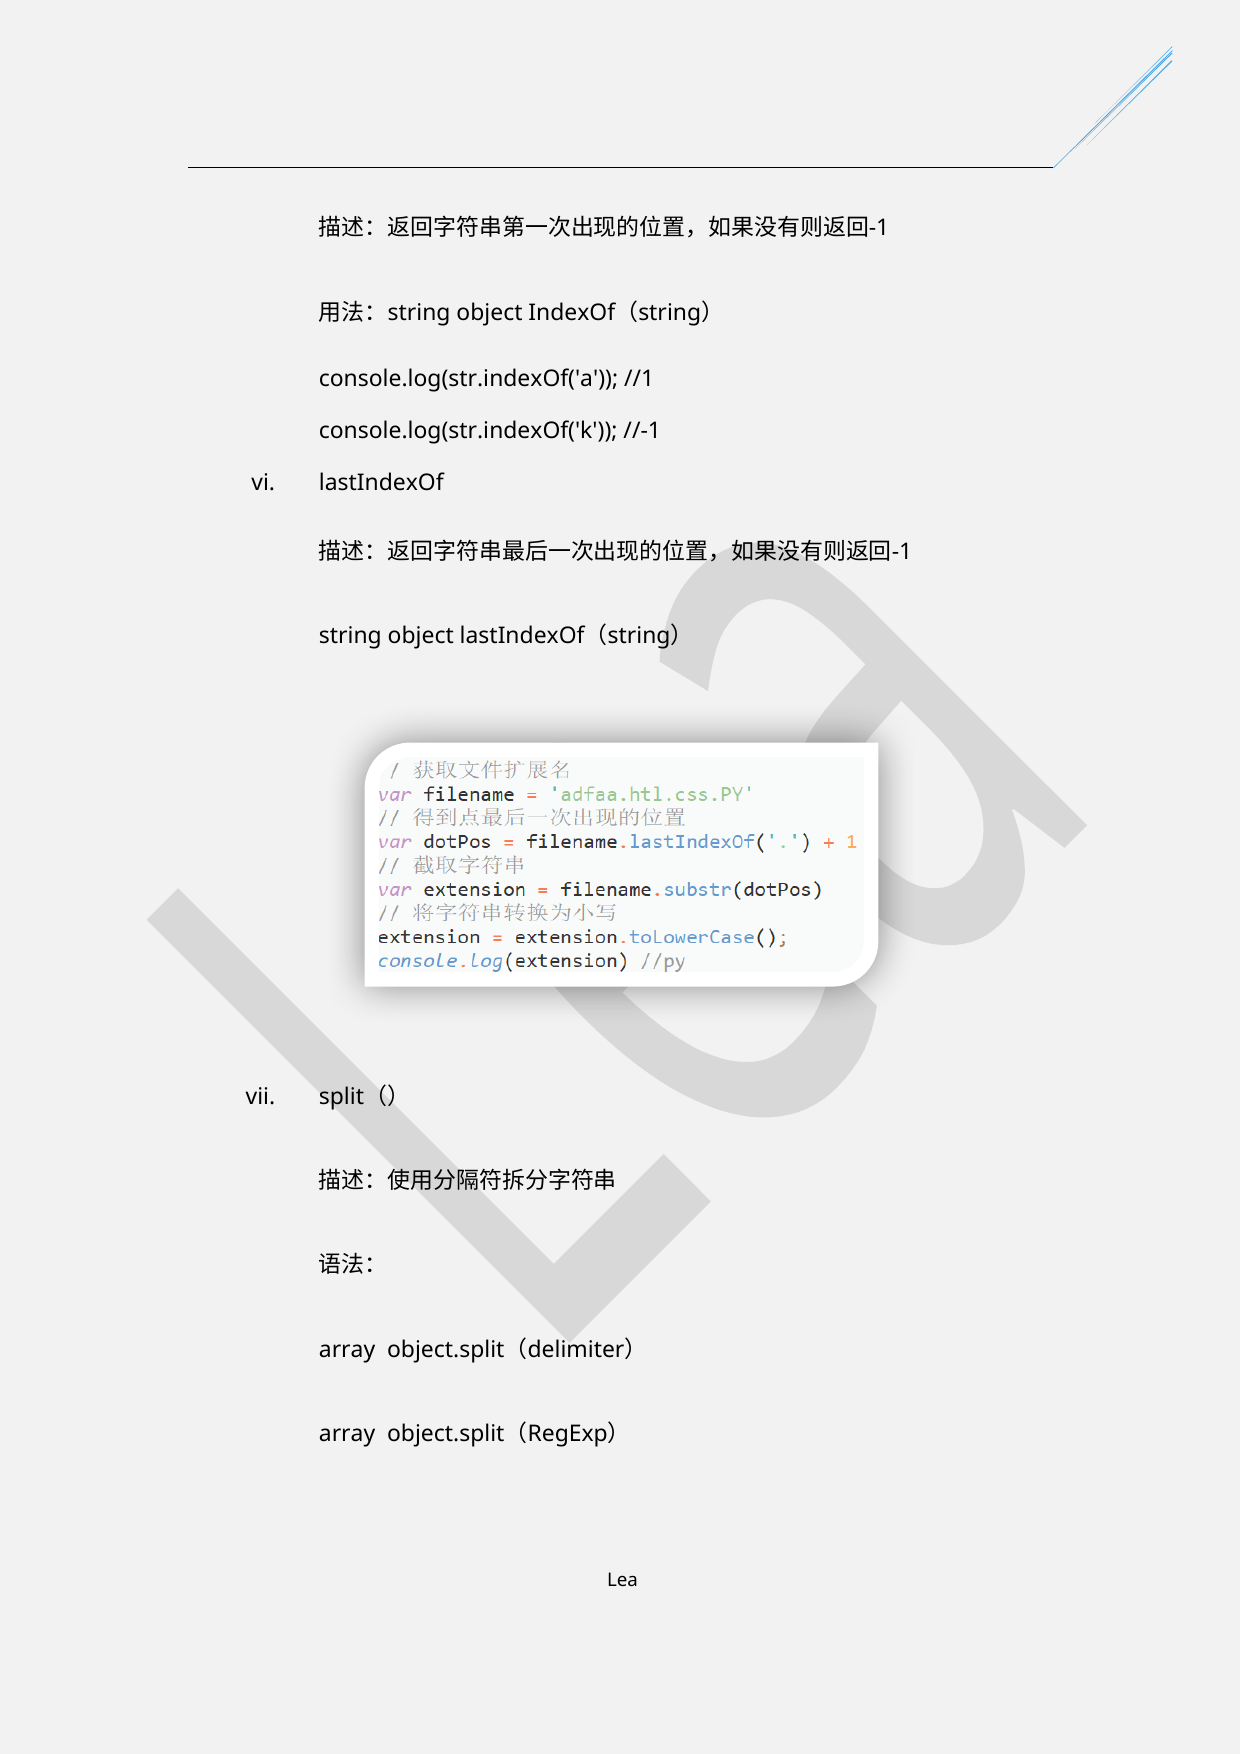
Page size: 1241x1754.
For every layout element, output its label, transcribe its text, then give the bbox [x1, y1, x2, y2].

picture [380, 758, 863, 972]
list console.log(str.indexOf('k')); //-1 [319, 413, 1053, 446]
list 语法： [1082, 46, 1173, 143]
list split（） [275, 1062, 1053, 1127]
list 描述：返回字符串第一次出现的位置，如果没有则返回-1 [319, 193, 1053, 258]
list array object.split（delimiter） [319, 1315, 1053, 1380]
list array object.split（RegExp） [319, 1399, 1053, 1464]
list lastIndexOf [275, 465, 1053, 498]
list 用法：string object IndexOf（string） [319, 277, 1053, 342]
list console.log(str.indexOf('a')); //1 [319, 362, 1053, 394]
list string object lastIndexOf（string） [319, 601, 1053, 666]
list 描述：使用分隔符拆分字符串 [319, 1146, 1053, 1211]
list 描述：返回字符串最后一次出现的位置，如果没有则返回-1 [319, 517, 1053, 582]
list 语法： [319, 1231, 1053, 1296]
